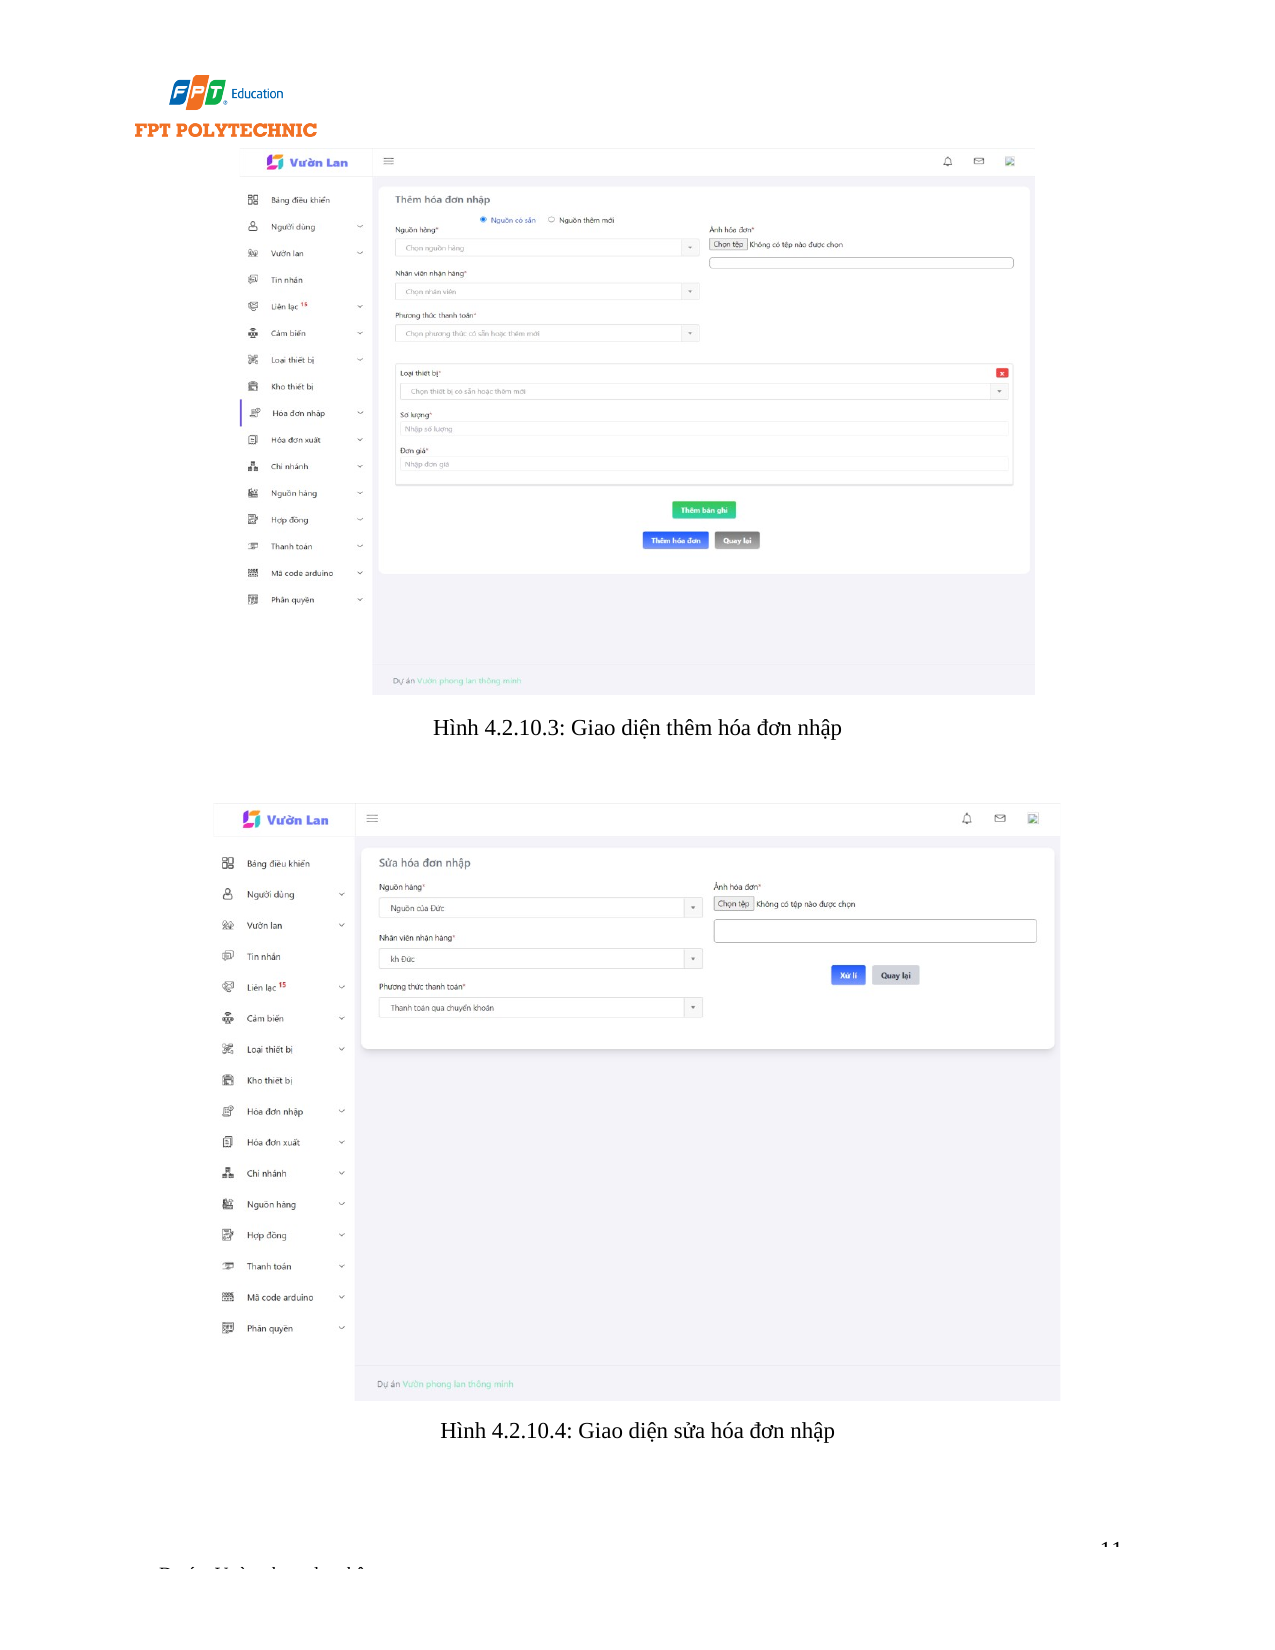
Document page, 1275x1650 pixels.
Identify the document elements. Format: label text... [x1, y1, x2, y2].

picture [213, 803, 1061, 1401]
text Hình 4.2.10.4: Giao diện sửa hóa đơn nhập [440, 816, 1225, 1444]
text Hình 4.2.10.3: Giao diện thêm hóa đơn nhập [433, 714, 1225, 740]
picture [135, 75, 317, 137]
picture [239, 148, 1035, 695]
